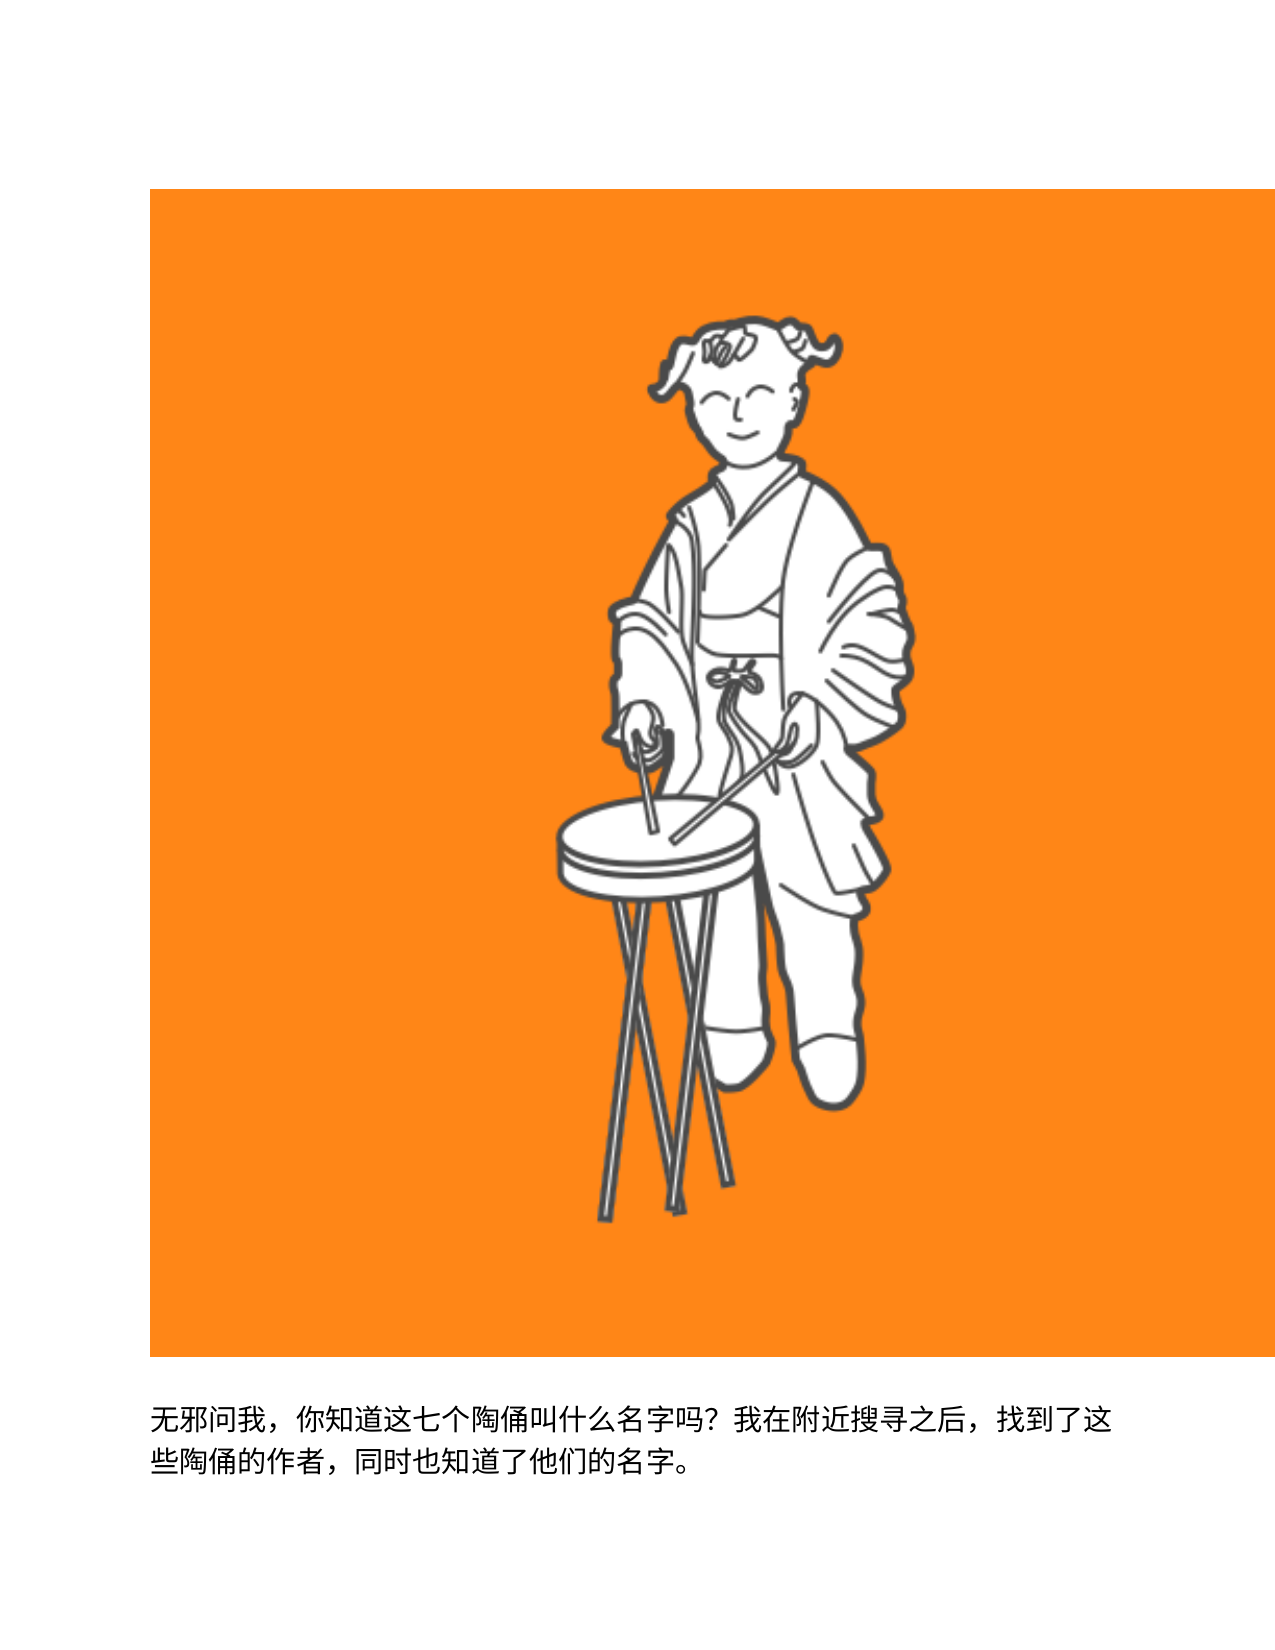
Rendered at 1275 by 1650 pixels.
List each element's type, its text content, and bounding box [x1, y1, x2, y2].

text 无邪问我，你知道这七个陶俑叫什么名字吗？我在附近搜寻之后，找到了这些陶俑的作者，同时也知道了他们的名字。 [150, 1396, 1125, 1481]
picture [150, 189, 1275, 1357]
